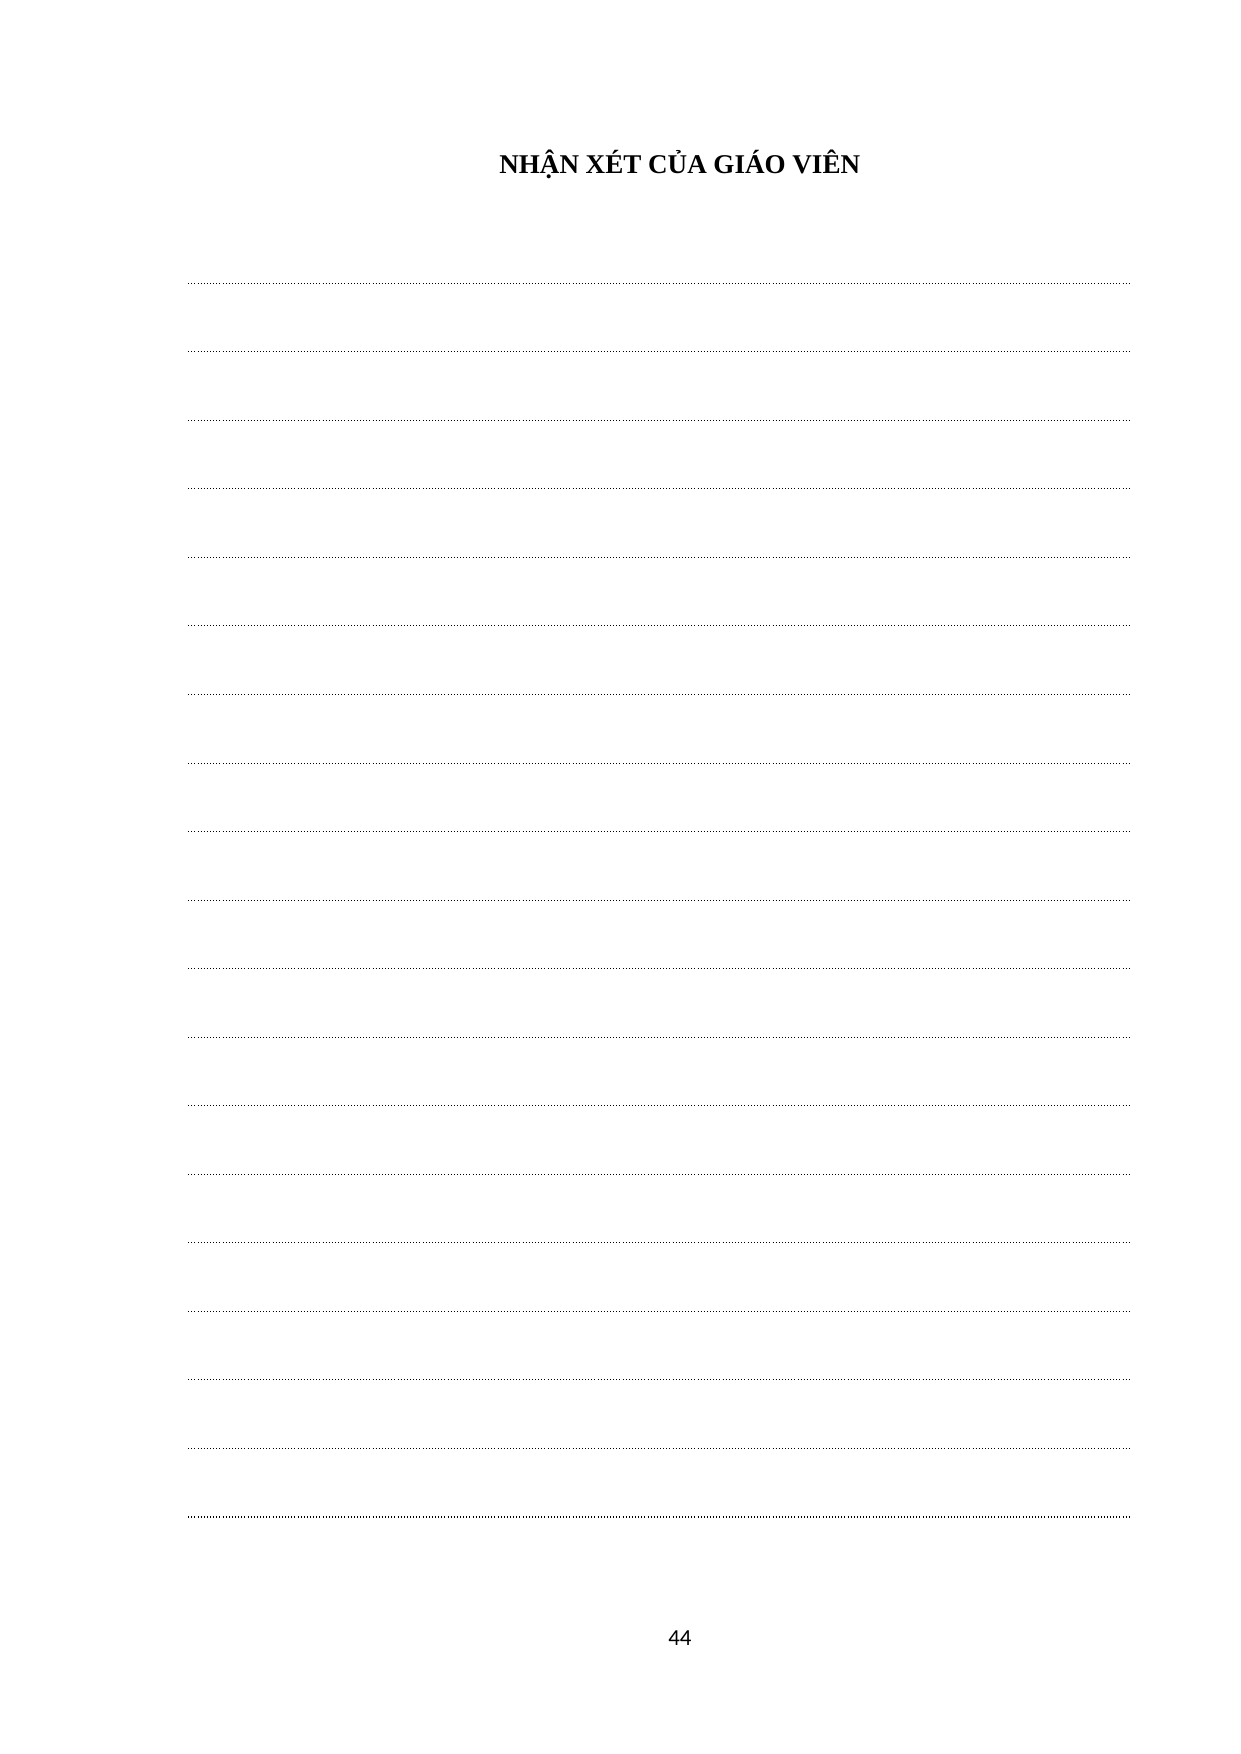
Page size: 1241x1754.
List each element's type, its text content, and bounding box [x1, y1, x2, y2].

table_cell [188, 1448, 1130, 1516]
table_cell [188, 968, 1130, 1037]
table_cell [188, 1037, 1130, 1105]
text NHẬN XÉT CỦA GIÁO VIÊN [177, 148, 1122, 179]
table_cell [188, 488, 1130, 557]
table_cell [188, 900, 1130, 968]
table_cell [188, 1174, 1130, 1242]
table_cell [188, 763, 1130, 831]
table_cell [188, 1311, 1130, 1379]
table_cell [188, 1242, 1130, 1311]
table_cell [188, 1379, 1130, 1448]
table_cell [188, 557, 1130, 625]
table_header [188, 283, 1130, 351]
table_cell [188, 351, 1130, 420]
table_cell [188, 694, 1130, 762]
table_cell [188, 831, 1130, 899]
table_cell [188, 420, 1130, 488]
table_cell [188, 1105, 1130, 1174]
table_cell [188, 625, 1130, 694]
